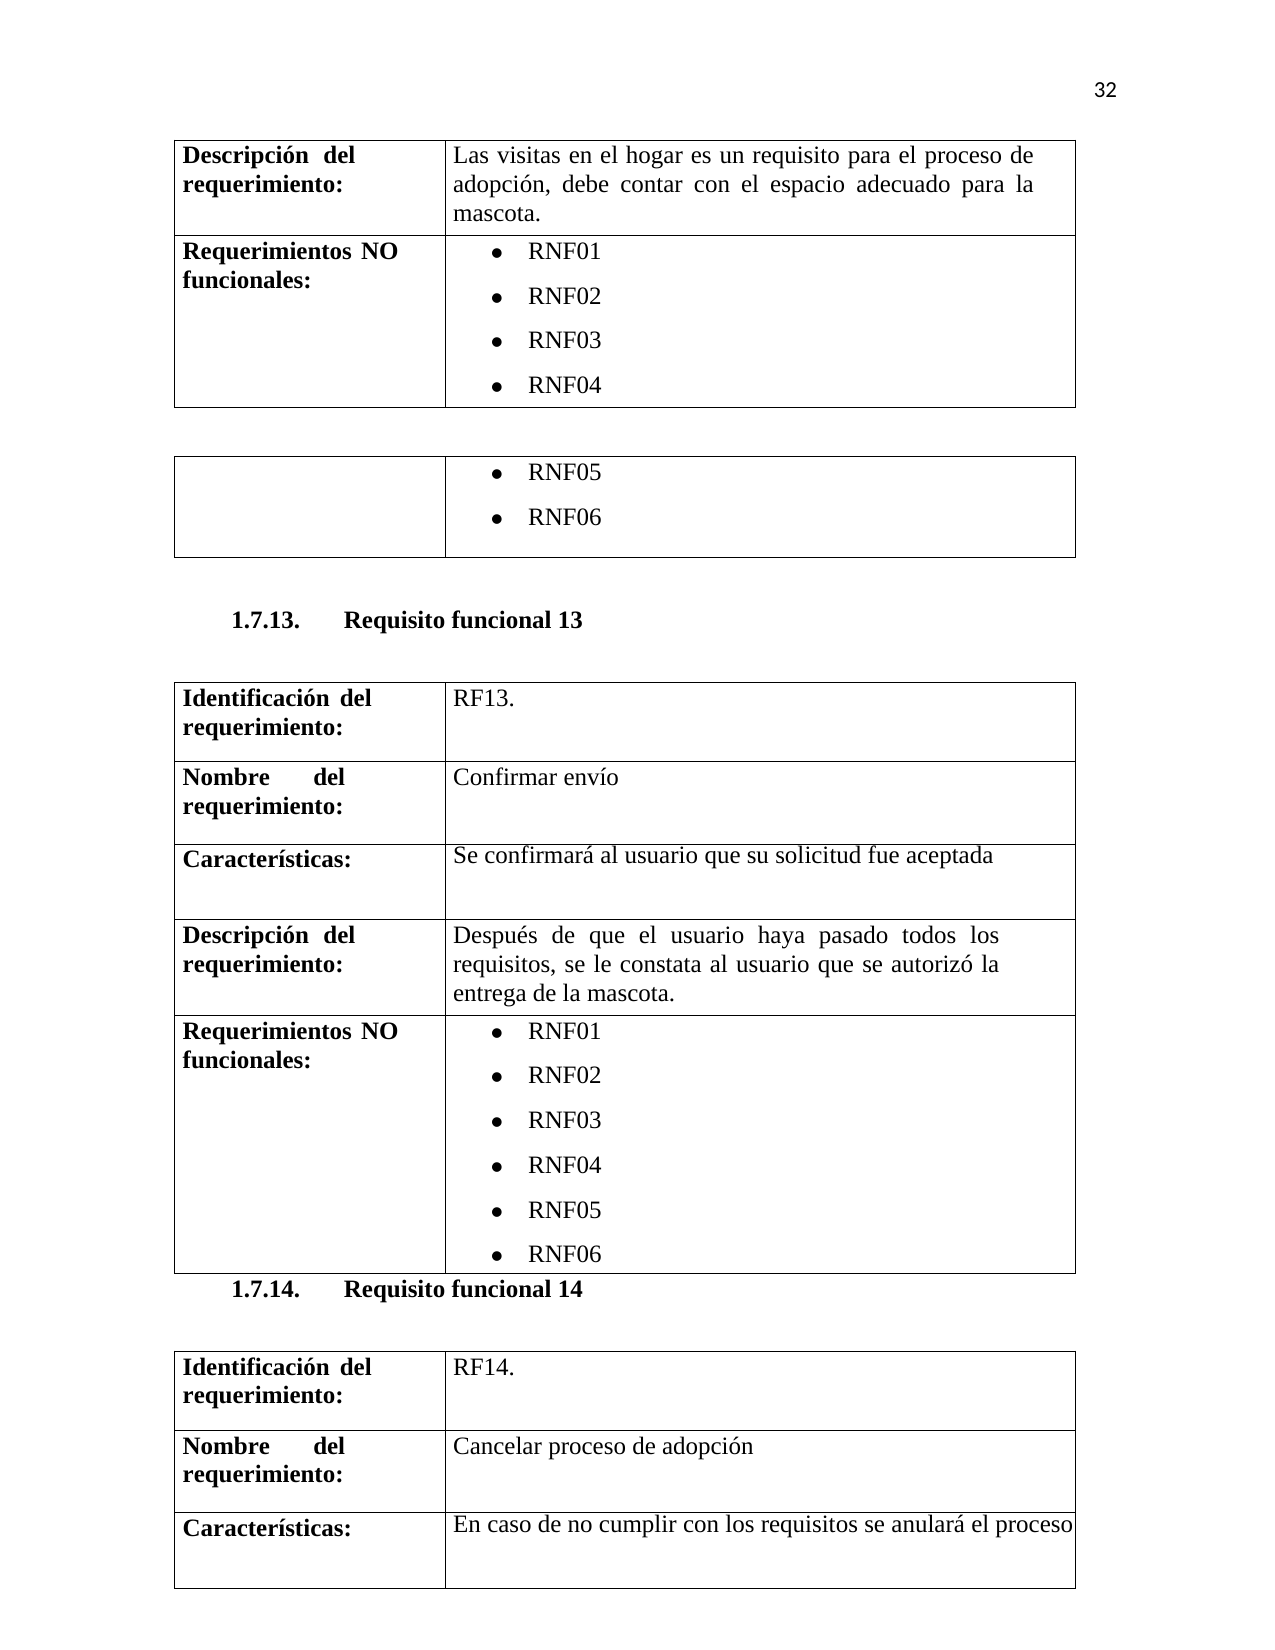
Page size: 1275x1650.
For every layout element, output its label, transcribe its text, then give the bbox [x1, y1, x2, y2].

table_cell RNF01 RNF02 RNF03 RNF04 RNF05 RNF06 [446, 1016, 1075, 1273]
table_cell En caso de no cumplir con los requisitos se anulará el proceso [446, 1513, 1075, 1588]
table_cell Confirmar envío [446, 762, 1075, 843]
table_header [175, 457, 445, 557]
table_header Identificación del requerimiento: [175, 1352, 445, 1430]
table_cell Las visitas en el hogar es un requisito para el proceso de adopción, debe contar con el espacio adecuado para la mascota. [446, 141, 1075, 235]
table_cell Cancelar proceso de adopción [446, 1431, 1075, 1512]
table_header RF14. [446, 1352, 1075, 1430]
table_header RNF05 RNF06 [446, 457, 1075, 557]
table_header RF13. [446, 683, 1075, 761]
table_cell Descripción del requerimiento: [175, 141, 445, 235]
subtitle Requisito funcional 14 [231, 1274, 1117, 1303]
table_cell Descripción del requerimiento: [175, 920, 445, 1015]
table_cell Características: [175, 1513, 445, 1588]
subtitle Requisito funcional 13 [231, 605, 1117, 634]
table_cell Nombre del requerimiento: [175, 1431, 445, 1512]
table_cell Después de que el usuario haya pasado todos los requisitos, se le constata al usuario que se autorizó la entrega de la mascota. [446, 920, 1075, 1015]
table_cell Características: [175, 845, 445, 919]
table_cell Requerimientos NO funcionales: [175, 1016, 445, 1273]
table_header Identificación del requerimiento: [175, 683, 445, 761]
table_cell Se confirmará al usuario que su solicitud fue aceptada [446, 845, 1075, 919]
table_cell RNF01 RNF02 RNF03 RNF04 [446, 236, 1075, 407]
table_cell Requerimientos NO funcionales: [175, 236, 445, 407]
table_cell Nombre del requerimiento: [175, 762, 445, 843]
